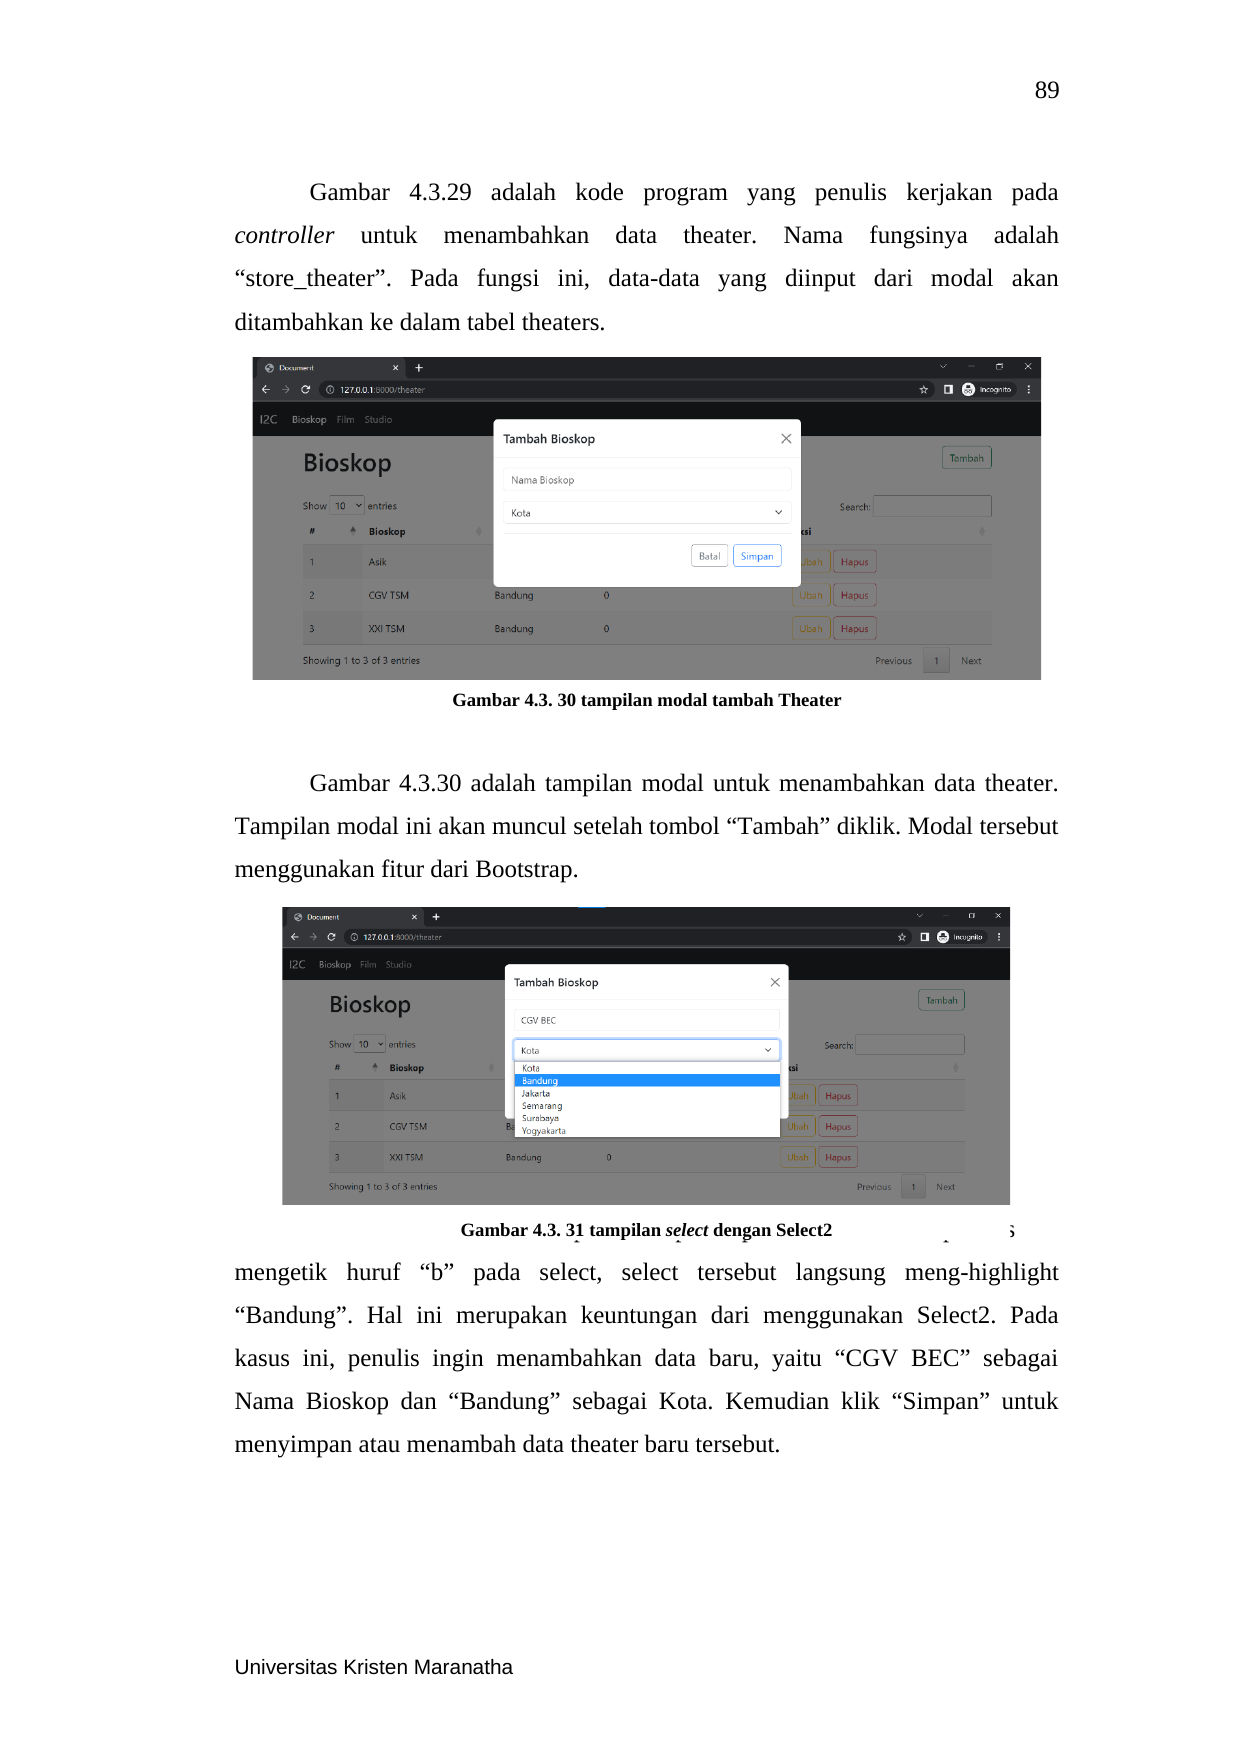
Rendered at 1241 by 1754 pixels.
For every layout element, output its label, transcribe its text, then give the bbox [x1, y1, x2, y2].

picture [252, 357, 1042, 680]
picture [282, 907, 1011, 1205]
text Gambar 4.3.29 adalah kode program yang penulis kerjakan pada controller untuk menambahkan data theater. Nama fungsinya adalah “store_theater”. Pada fungsi ini, data-data yang diinput dari modal akan ditambahkan ke dalam tabel theaters. [234, 177, 1059, 335]
text Gambar 4.3.30 adalah tampilan modal untuk menambahkan data theater. Tampilan modal ini akan muncul setelah tombol “Tambah” diklik. Modal tersebut menggunakan fitur dari Bootstrap. [234, 768, 1059, 883]
